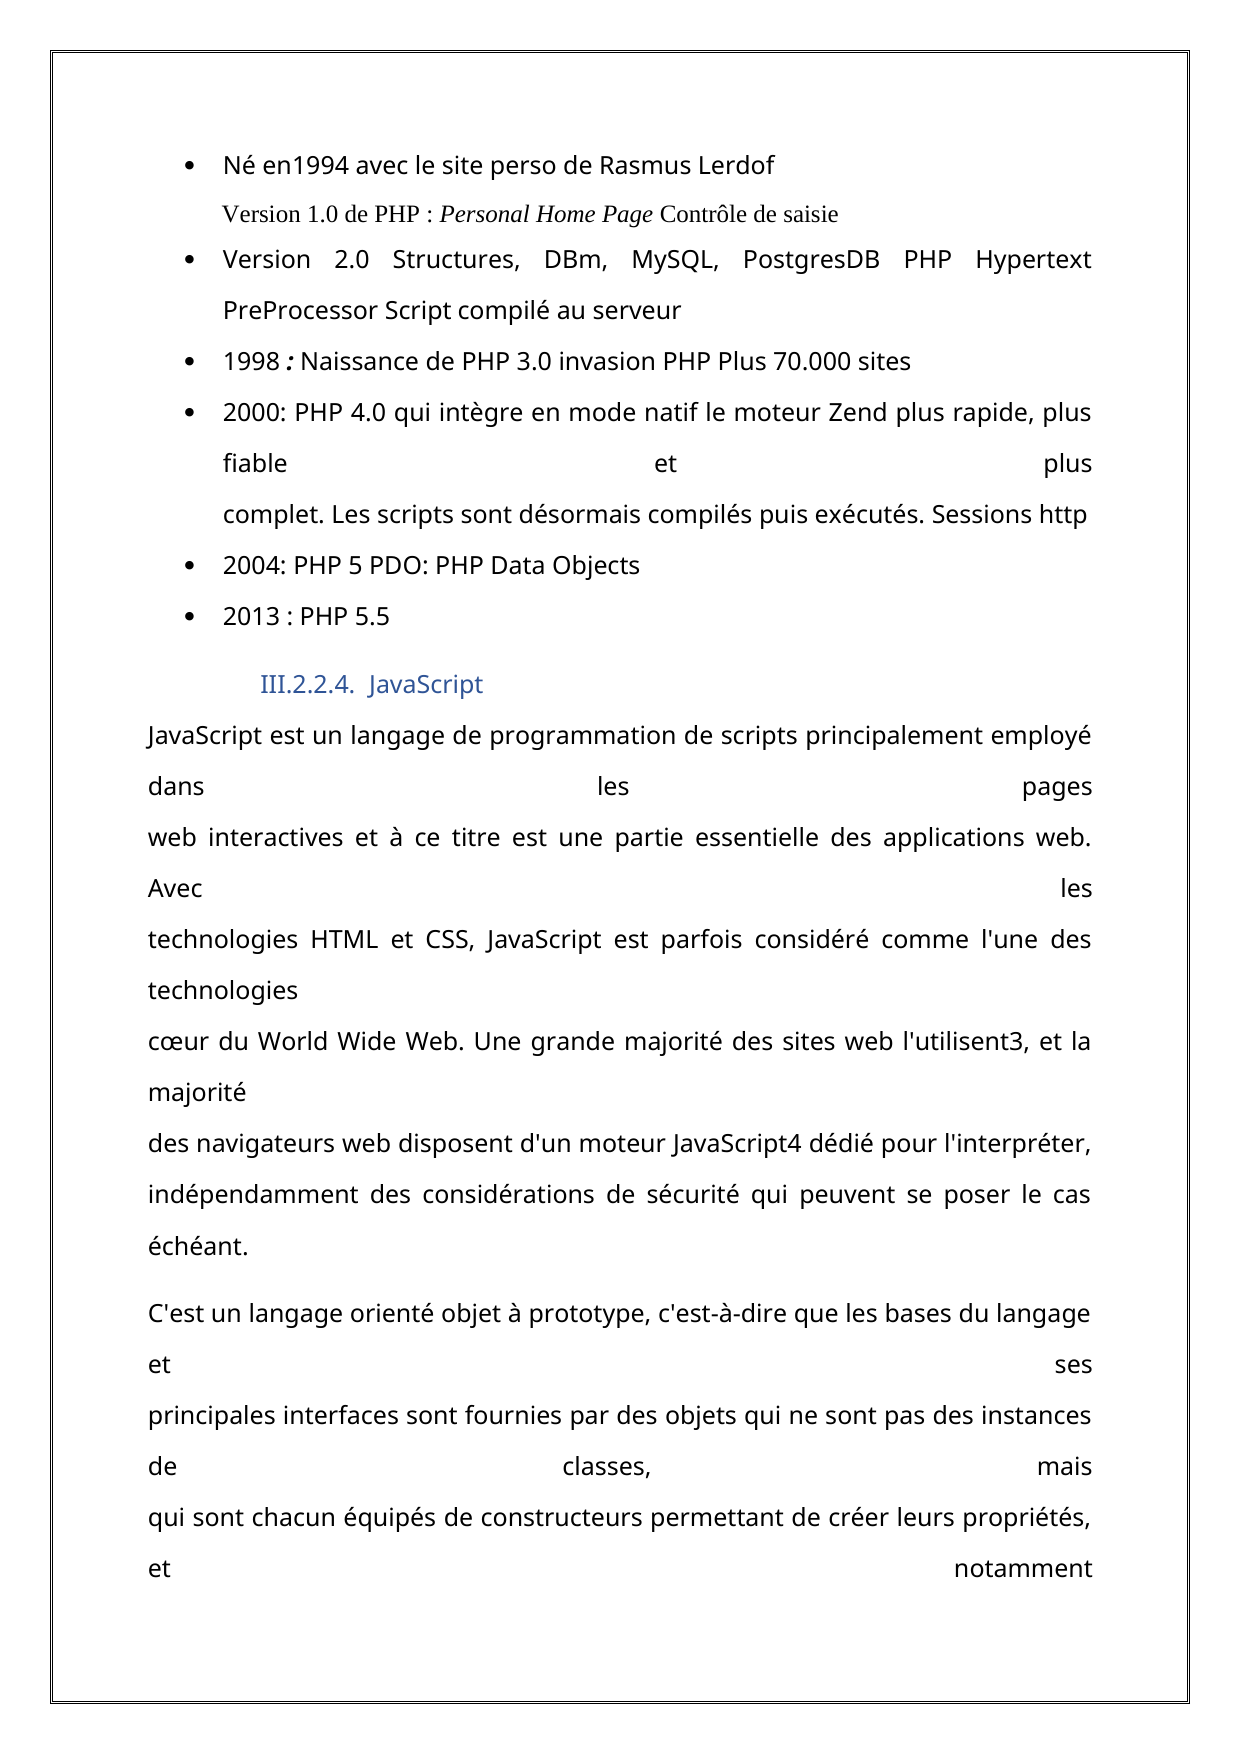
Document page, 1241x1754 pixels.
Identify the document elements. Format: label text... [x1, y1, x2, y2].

list 2000: PHP 4.0 qui intègre en mode natif le moteur Zend plus rapide, plus fiable et plus complet. Les scripts sont désormais compilés puis exécutés. Sessions http [185, 395, 1093, 531]
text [148, 1296, 1093, 1585]
list Né en1994 avec le site perso de Rasmus Lerdof [185, 148, 1093, 182]
list Version 2.0 Structures, DBm, MySQL, PostgresDB PHP Hypertext PreProcessor Script compilé au serveur [185, 242, 1093, 327]
text Version 1.0 de PHP : Personal Home Page Contrôle de saisie [148, 199, 1093, 227]
list 2013 : PHP 5.5 [185, 599, 1093, 633]
text JavaScript est un langage de programmation de scripts principalement employé dans les pages web interactives et à ce titre est une partie essentielle des applications web. Avec les technologies HTML et CSS, JavaScript est parfois considéré comme l'une des technologies cœur du World Wide Web. Une grande majorité des sites web l'utilisent3, et la majorité des navigateurs web disposent d'un moteur JavaScript4 dédié pour l'interpréter, indépendamment des considérations de sécurité qui peuvent se poser le cas échéant. [148, 718, 1093, 1262]
list 1998 : Naissance de PHP 3.0 invasion PHP Plus 70.000 sites [185, 344, 1093, 378]
list 2004: PHP 5 PDO: PHP Data Objects [185, 548, 1093, 582]
subtitle JavaScript [260, 667, 1093, 701]
